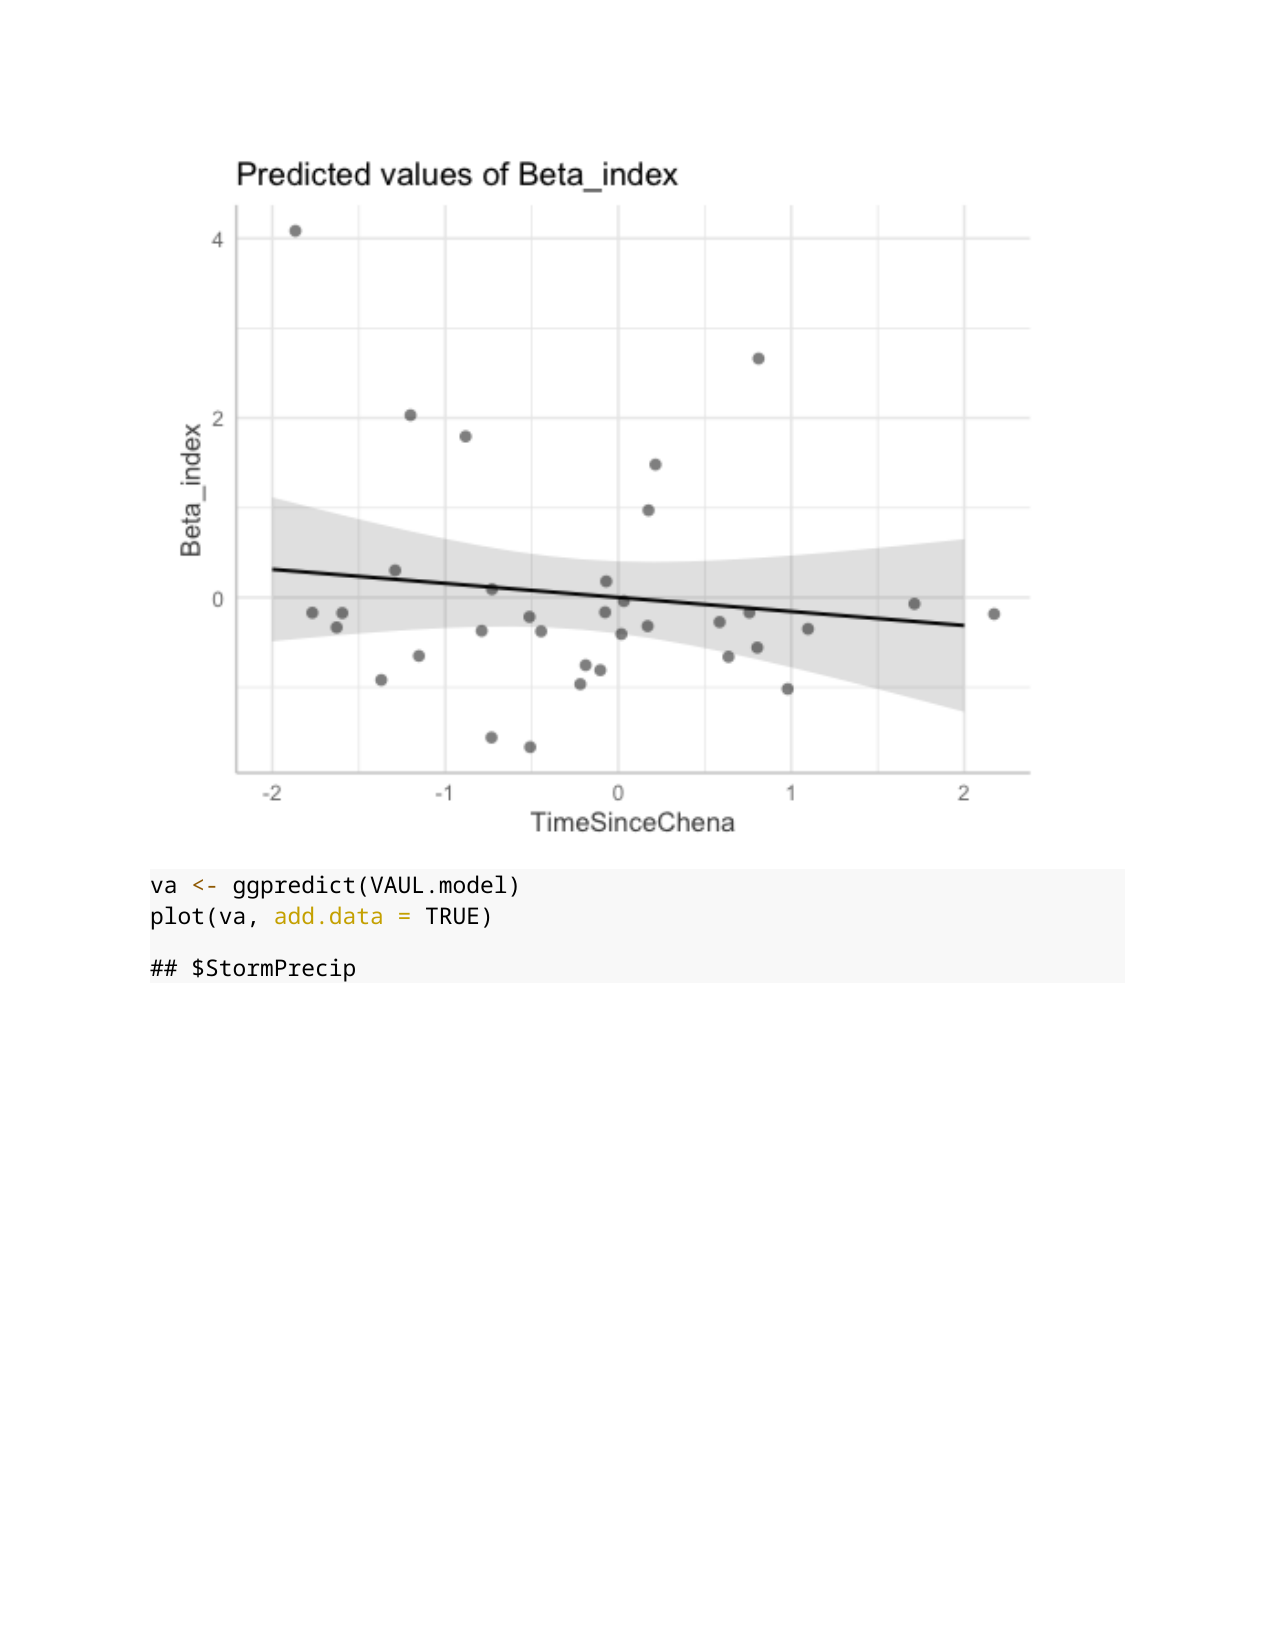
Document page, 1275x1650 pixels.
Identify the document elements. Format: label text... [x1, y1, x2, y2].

text va <- ggpredict(VAUL.model) plot(va, add.data = TRUE) [494, 869, 1125, 931]
text ## $StormPrecip [150, 952, 1125, 983]
picture [168, 150, 1044, 850]
